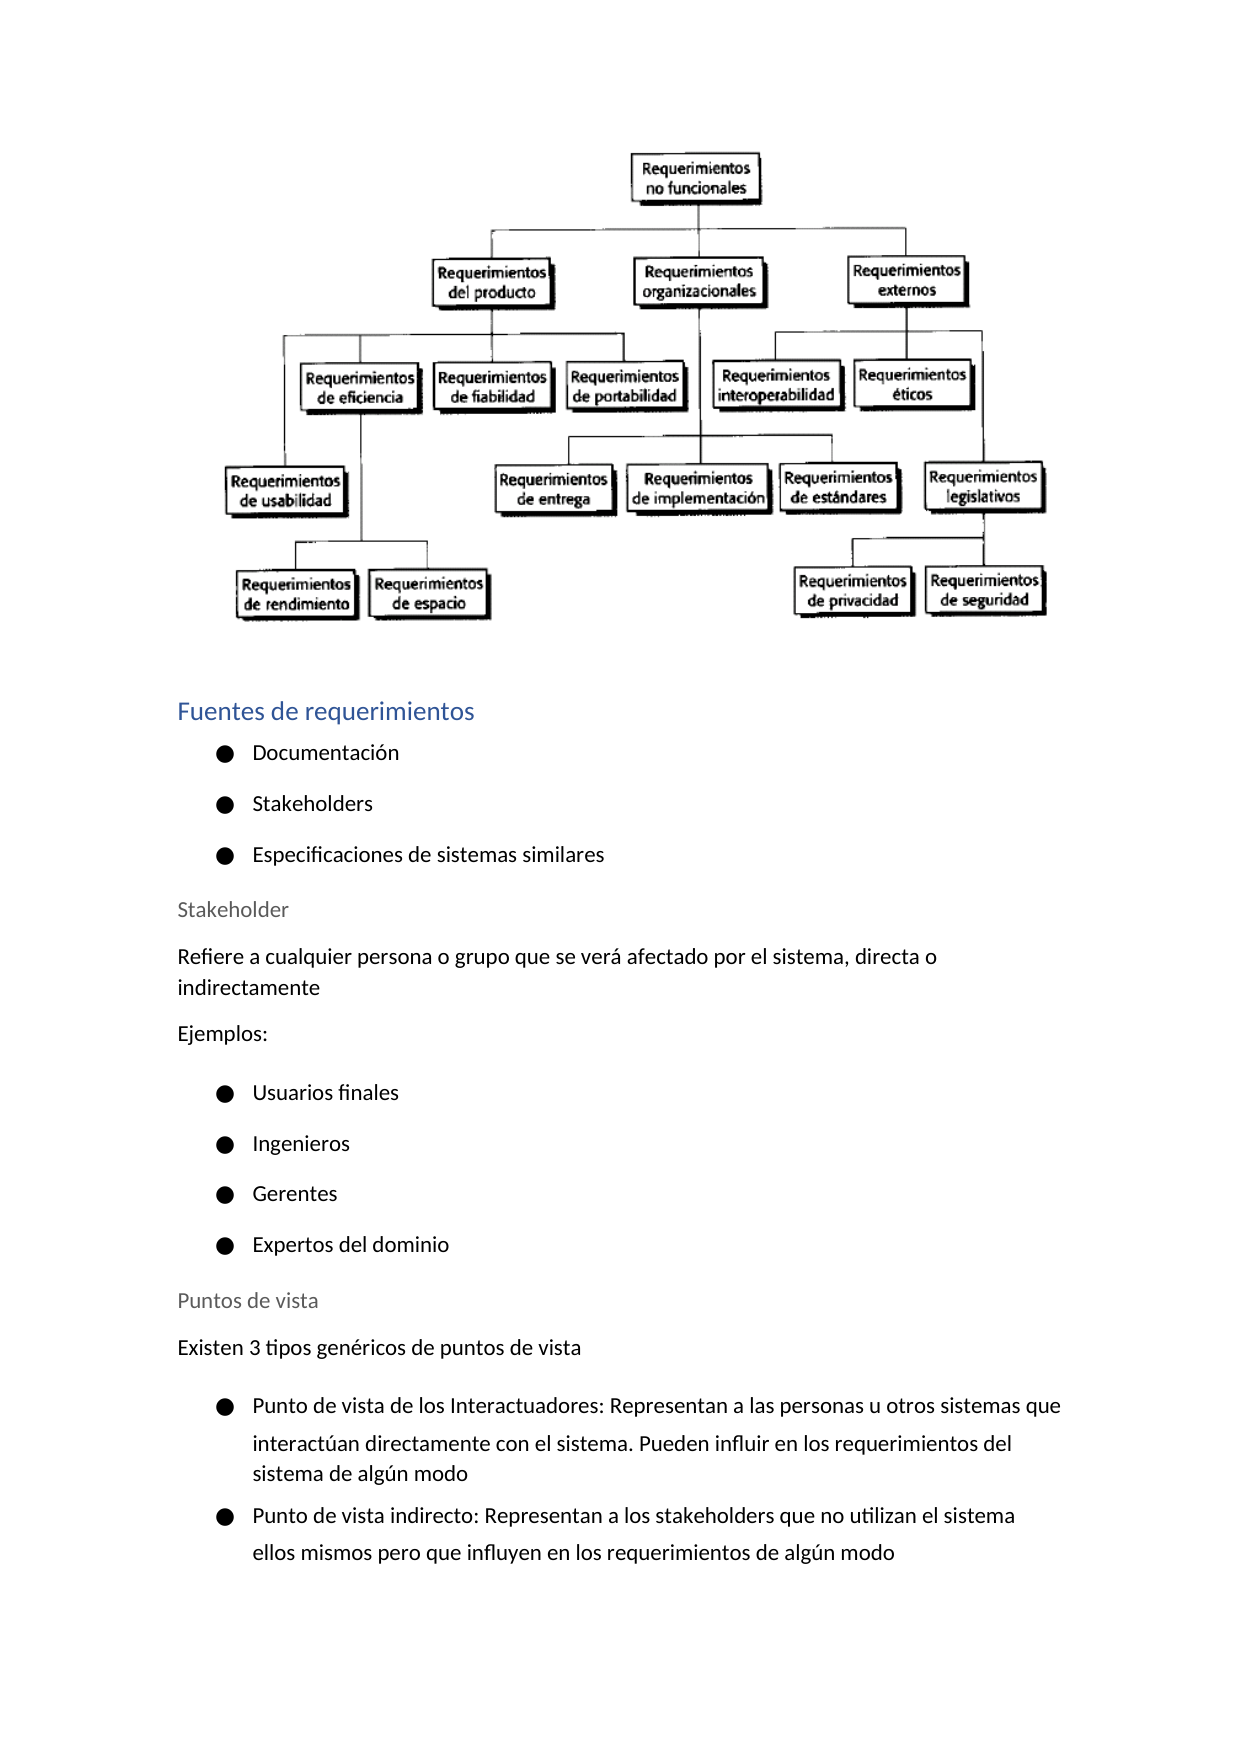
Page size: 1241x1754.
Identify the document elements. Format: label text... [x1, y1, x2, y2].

subtitle Stakeholder [177, 896, 1063, 924]
subtitle Fuentes de requerimientos [177, 694, 1063, 727]
picture [177, 147, 1063, 628]
list Gerentes [215, 1168, 1063, 1215]
list Especificaciones de sistemas similares [215, 828, 1063, 875]
list Usuarios finales [215, 1066, 1063, 1113]
list Expertos del dominio [215, 1219, 1063, 1266]
list Documentación [215, 727, 1063, 774]
list Punto de vista de los Interactuadores: Representan a las personas u otros sistemas que interactúan directamente con el sistema. Pueden influir en los requerimientos del sistema de algún modo [215, 1380, 1063, 1487]
text Refiere a cualquier persona o grupo que se verá afectado por el sistema, directa o indirectamente [177, 942, 1063, 1001]
list Ingenieros [215, 1117, 1063, 1164]
list Punto de vista indirecto: Representan a los stakeholders que no utilizan el sistema ellos mismos pero que influyen en los requerimientos de algún modo [215, 1489, 1063, 1567]
text Existen 3 tipos genéricos de puntos de vista [177, 1333, 1063, 1361]
list Stakeholders [215, 777, 1063, 824]
subtitle Puntos de vista [177, 1286, 1063, 1314]
text Ejemplos: [177, 1019, 1063, 1048]
